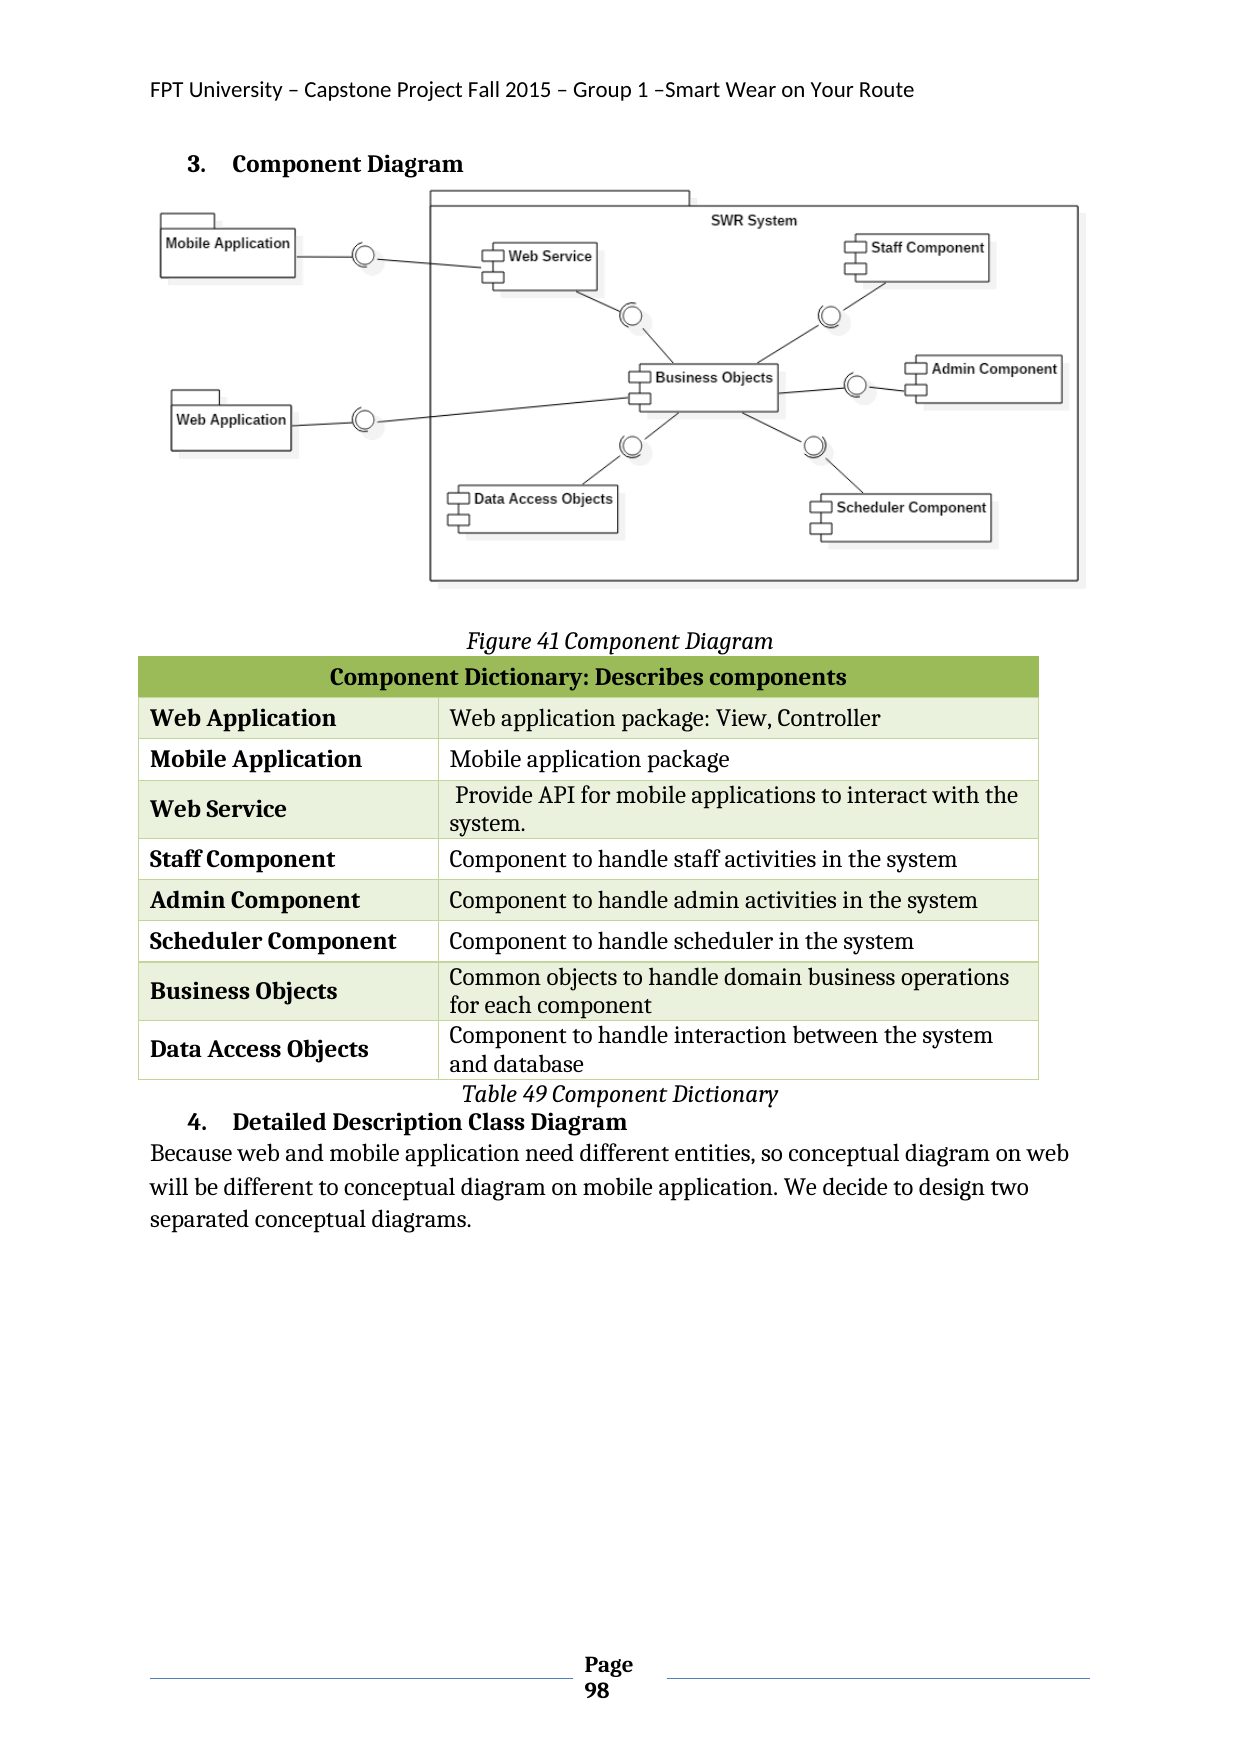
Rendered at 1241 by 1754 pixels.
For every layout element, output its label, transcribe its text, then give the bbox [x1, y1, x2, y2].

subtitle Detailed Description Class Diagram [187, 1108, 1090, 1137]
subtitle Component Diagram [187, 150, 1090, 179]
table_cell Common objects to handle domain business operations for each component [439, 963, 1038, 1020]
table_cell operations o handle interaction between the system and database. Provide API for mobile applications to interact with the system. [439, 781, 1038, 838]
table_cell Data Access Objects [139, 1021, 438, 1078]
table_cell Component to handle scheduler in the system [439, 921, 1038, 961]
table_cell Web Application [139, 698, 438, 738]
table_cell Admin Component [139, 880, 438, 920]
picture [150, 181, 1121, 624]
table_cell Web application package: View, Controller [439, 698, 1038, 738]
table_cell Staff Component [139, 839, 438, 879]
table_cell Mobile Application [139, 739, 438, 779]
table_cell Component to handle interaction between the system and database [439, 1021, 1038, 1078]
text Because web and mobile application need different entities, so conceptual diagram on web will be different to conceptual diagram on mobile application. We decide to design two separated conceptual diagrams. [150, 1139, 1090, 1234]
table_cell Component to handle staff activities in the system [439, 839, 1038, 879]
table_cell Mobile application package [439, 739, 1038, 779]
table_cell Business Objects [139, 963, 438, 1020]
text Table 49 Component Dictionary [150, 1079, 1090, 1108]
table_cell Web Service [139, 781, 438, 838]
table_header Component Dictionary: Describes components [139, 657, 1038, 697]
table_cell Scheduler Component [139, 921, 438, 961]
table_cell Component to handle admin activities in the system [439, 880, 1038, 920]
